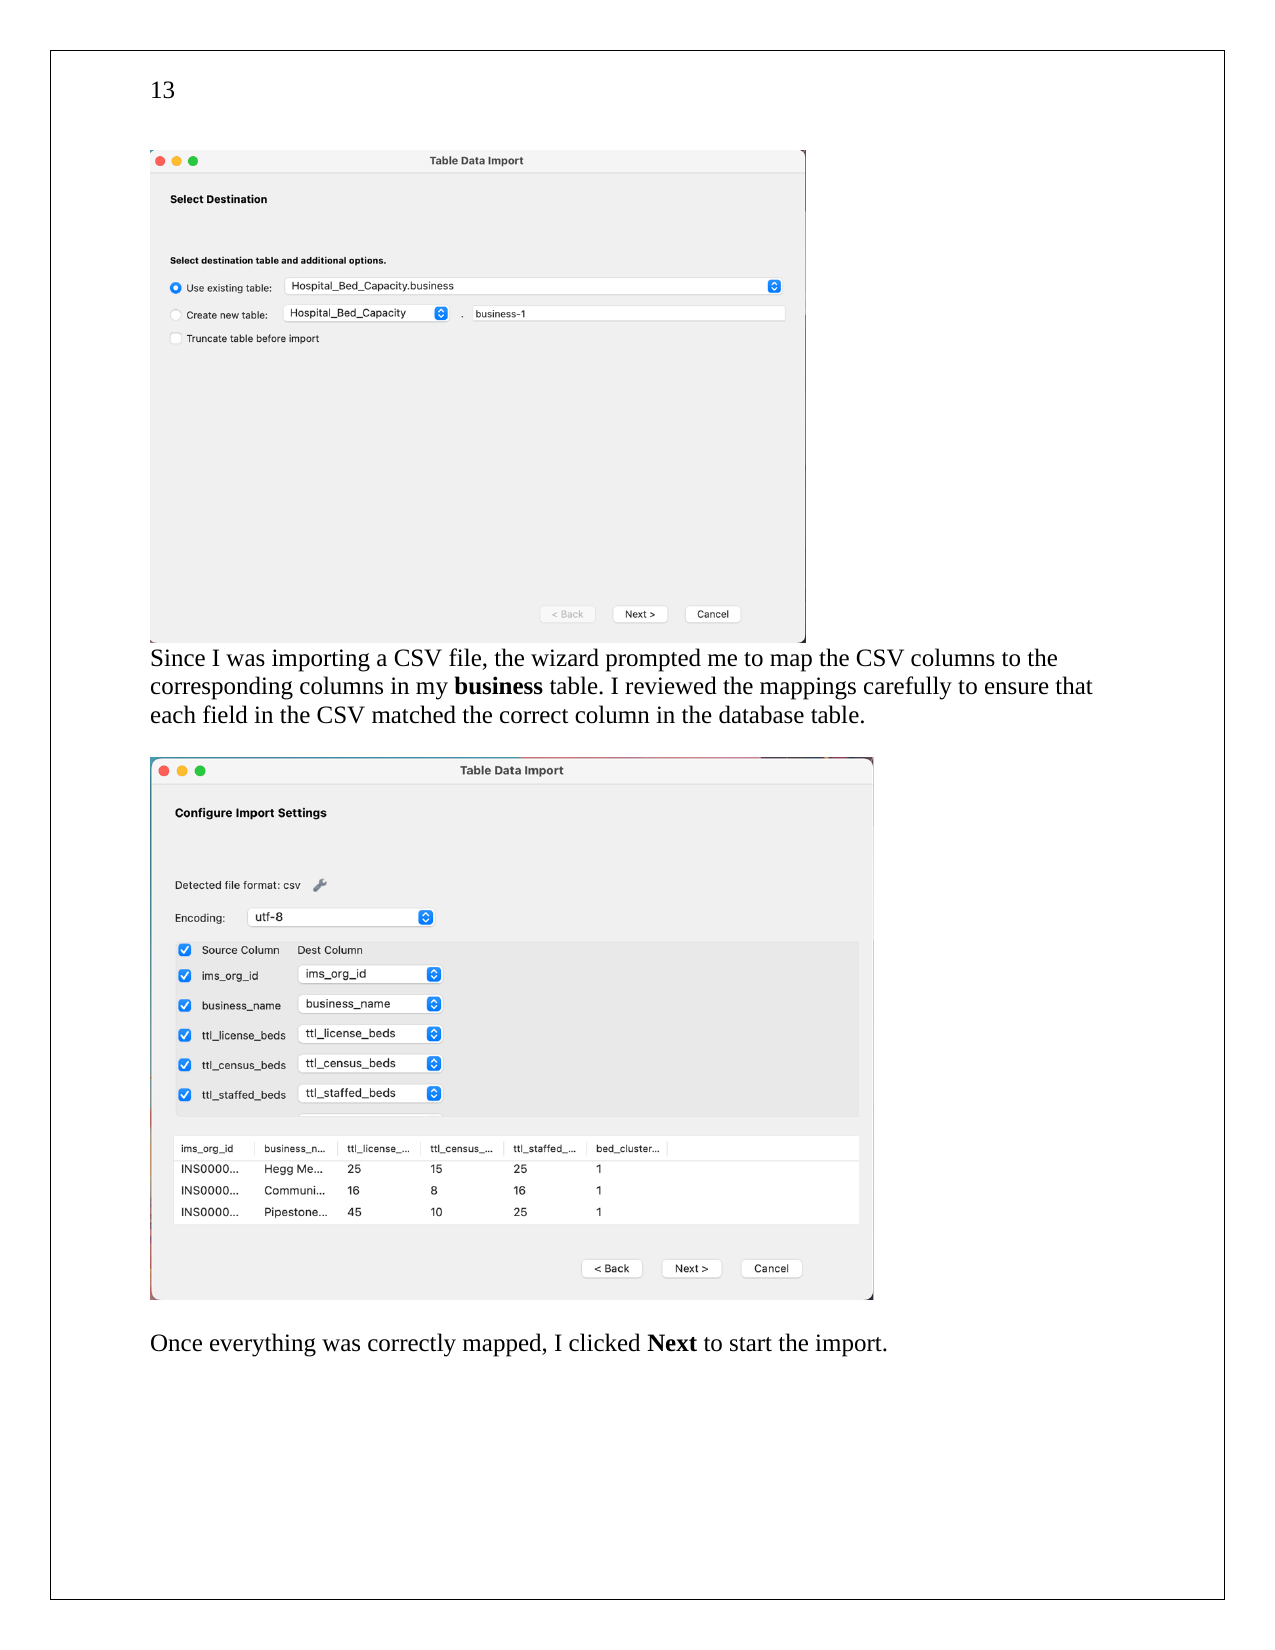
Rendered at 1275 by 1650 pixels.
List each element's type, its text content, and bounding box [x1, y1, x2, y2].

text After selecting the file to import, I chose the use existing table option to select the business table I created in MySQL as destination to import the dataset. [150, 749, 1125, 806]
picture [150, 835, 806, 1328]
picture [150, 150, 997, 720]
text Since I was importing a CSV file, the wizard prompted me to map the CSV columns to the corresponding columns in my business table. I reviewed the mappings carefully to ensure that each field in the CSV matched the correct column in the database table. [150, 1328, 1125, 1414]
